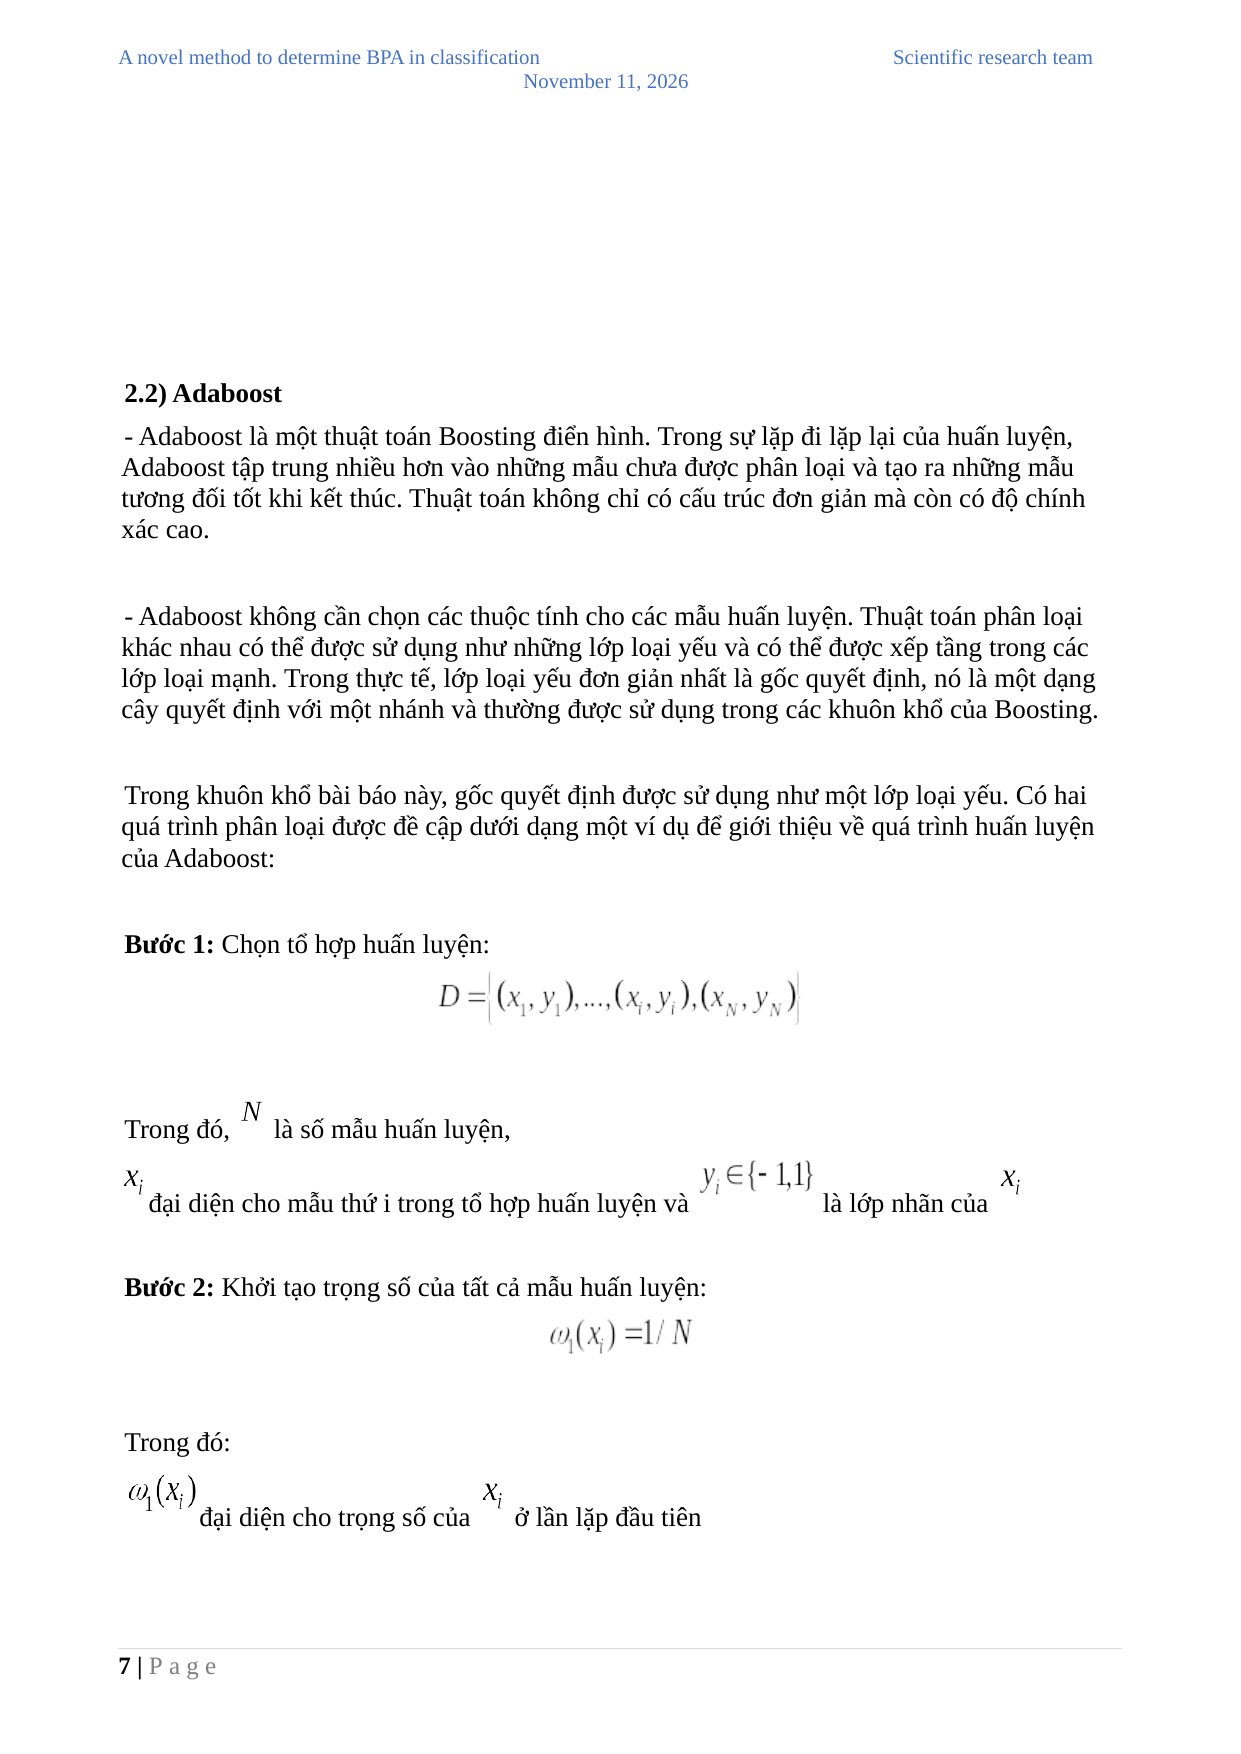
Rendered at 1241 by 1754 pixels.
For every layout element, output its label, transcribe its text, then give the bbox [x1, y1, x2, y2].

text Trong đó, là số mẫu huấn luyện, [121, 1096, 1119, 1144]
text Trong đó: [121, 1426, 1119, 1458]
text - Adaboost không cần chọn các thuộc tính cho các mẫu huấn luyện. Thuật toán phân loại khác nhau có thể được sử dụng như những lớp loại yếu và có thể được xếp tầng trong các lớp loại mạnh. Trong thực tế, lớp loại yếu đơn giản nhất là gốc quyết định, nó là một dạng cây quyết định với một nhánh và thường được sử dụng trong các khuôn khổ của Boosting. [121, 600, 1119, 724]
text Bước 2: Khởi tạo trọng số của tất cả mẫu huấn luyện: [121, 1271, 1119, 1303]
text Trong khuôn khổ bài báo này, gốc quyết định được sử dụng như một lớp loại yếu. Có hai quá trình phân loại được đề cập dưới dạng một ví dụ để giới thiệu về quá trình huấn luyện của Adaboost: [121, 779, 1119, 873]
text - Adaboost là một thuật toán Boosting điển hình. Trong sự lặp đi lặp lại của huấn luyện, Adaboost tập trung nhiều hơn vào những mẫu chưa được phân loại và tạo ra những mẫu tương đối tốt khi kết thúc. Thuật toán không chỉ có cấu trúc đơn giản mà còn có độ chính xác cao. [121, 420, 1119, 544]
text đại diện cho trọng số của ở lần lặp đầu tiên [121, 1469, 1119, 1532]
text Bước 1: Chọn tổ hợp huấn luyện: [121, 928, 1119, 959]
text 2.2) Adaboost [121, 377, 1119, 408]
text đại diện cho mẫu thứ i trong tổ hợp huấn luyện và là lớp nhãn của [118, 1156, 1119, 1219]
